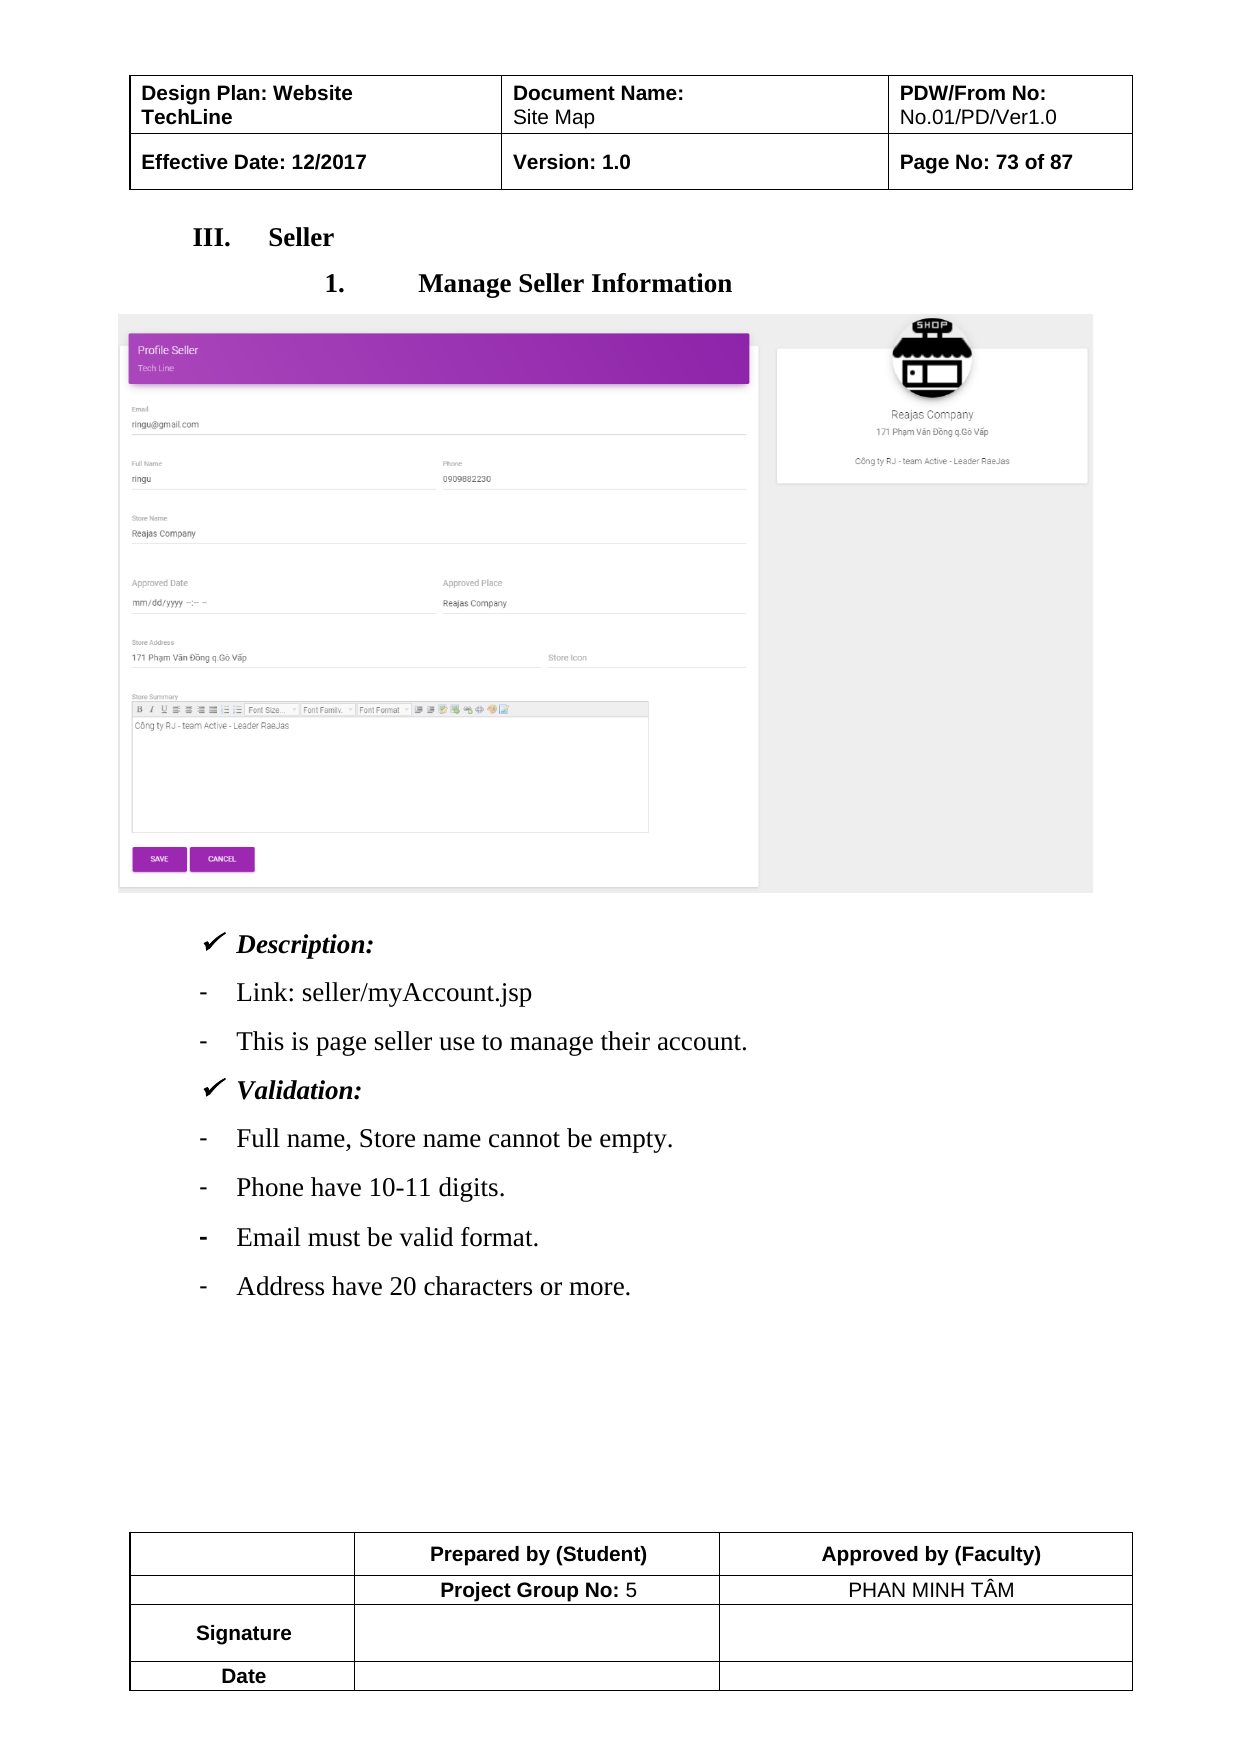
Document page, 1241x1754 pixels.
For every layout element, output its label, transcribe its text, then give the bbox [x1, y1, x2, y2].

list Email must be valid format. [199, 1220, 1152, 1253]
list Full name, Store name cannot be empty. [199, 1121, 1152, 1154]
list Manage Seller Information [324, 268, 1152, 299]
list Description: [199, 928, 1152, 959]
list Address have 20 characters or more. [199, 1269, 1152, 1302]
list Validation: [199, 1074, 1152, 1105]
list Seller [231, 221, 1152, 252]
picture [118, 314, 1094, 893]
list Phone have 10-11 digits. [199, 1170, 1152, 1203]
list Link: seller/myAccount.jsp [199, 975, 1152, 1008]
list This is page seller use to manage their account. [199, 1024, 1152, 1057]
